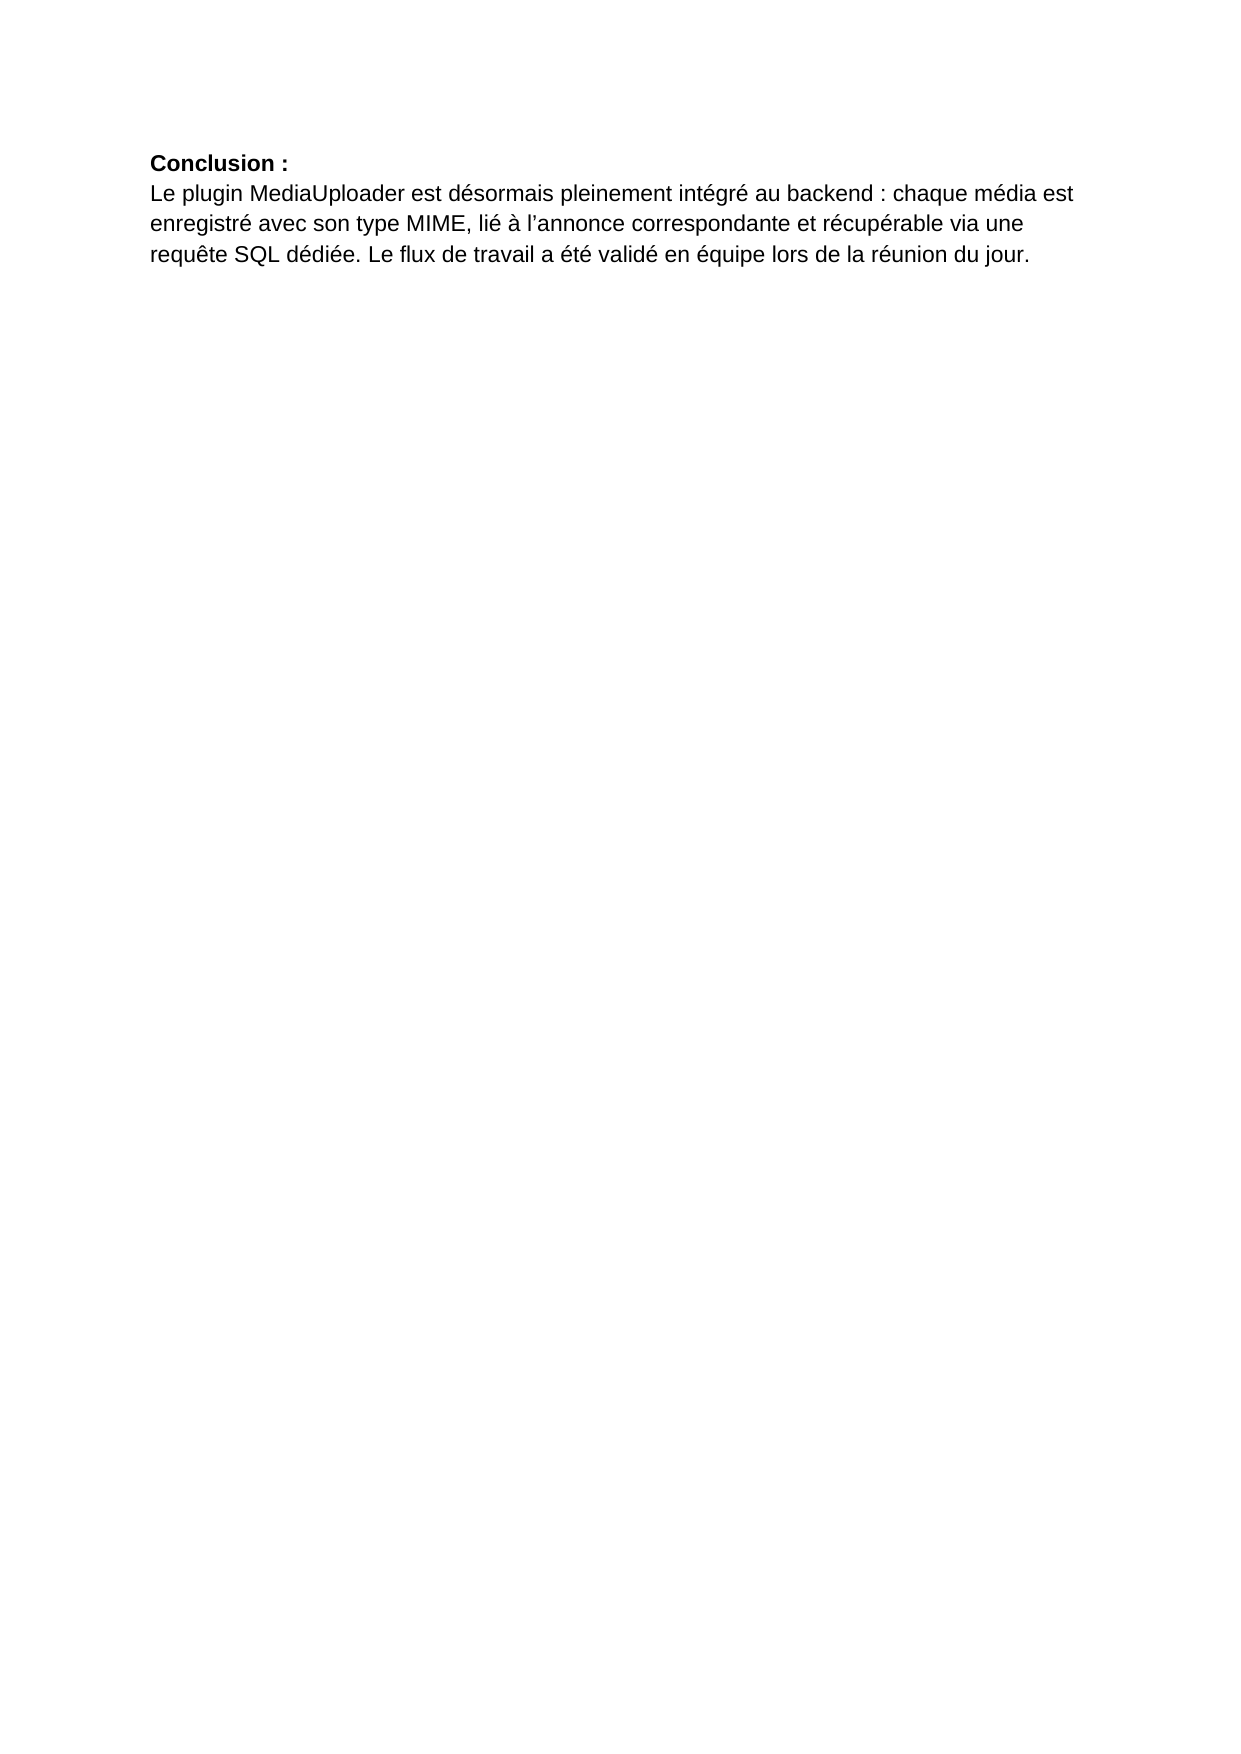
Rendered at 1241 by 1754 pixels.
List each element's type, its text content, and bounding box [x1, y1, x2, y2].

text Conclusion : Le plugin MediaUploader est désormais pleinement intégré au backend : chaque média est enregistré avec son type MIME, lié à l’annonce correspondante et récupérable via une requête SQL dédiée. Le flux de travail a été validé en équipe lors de la réunion du jour. [150, 150, 1090, 267]
